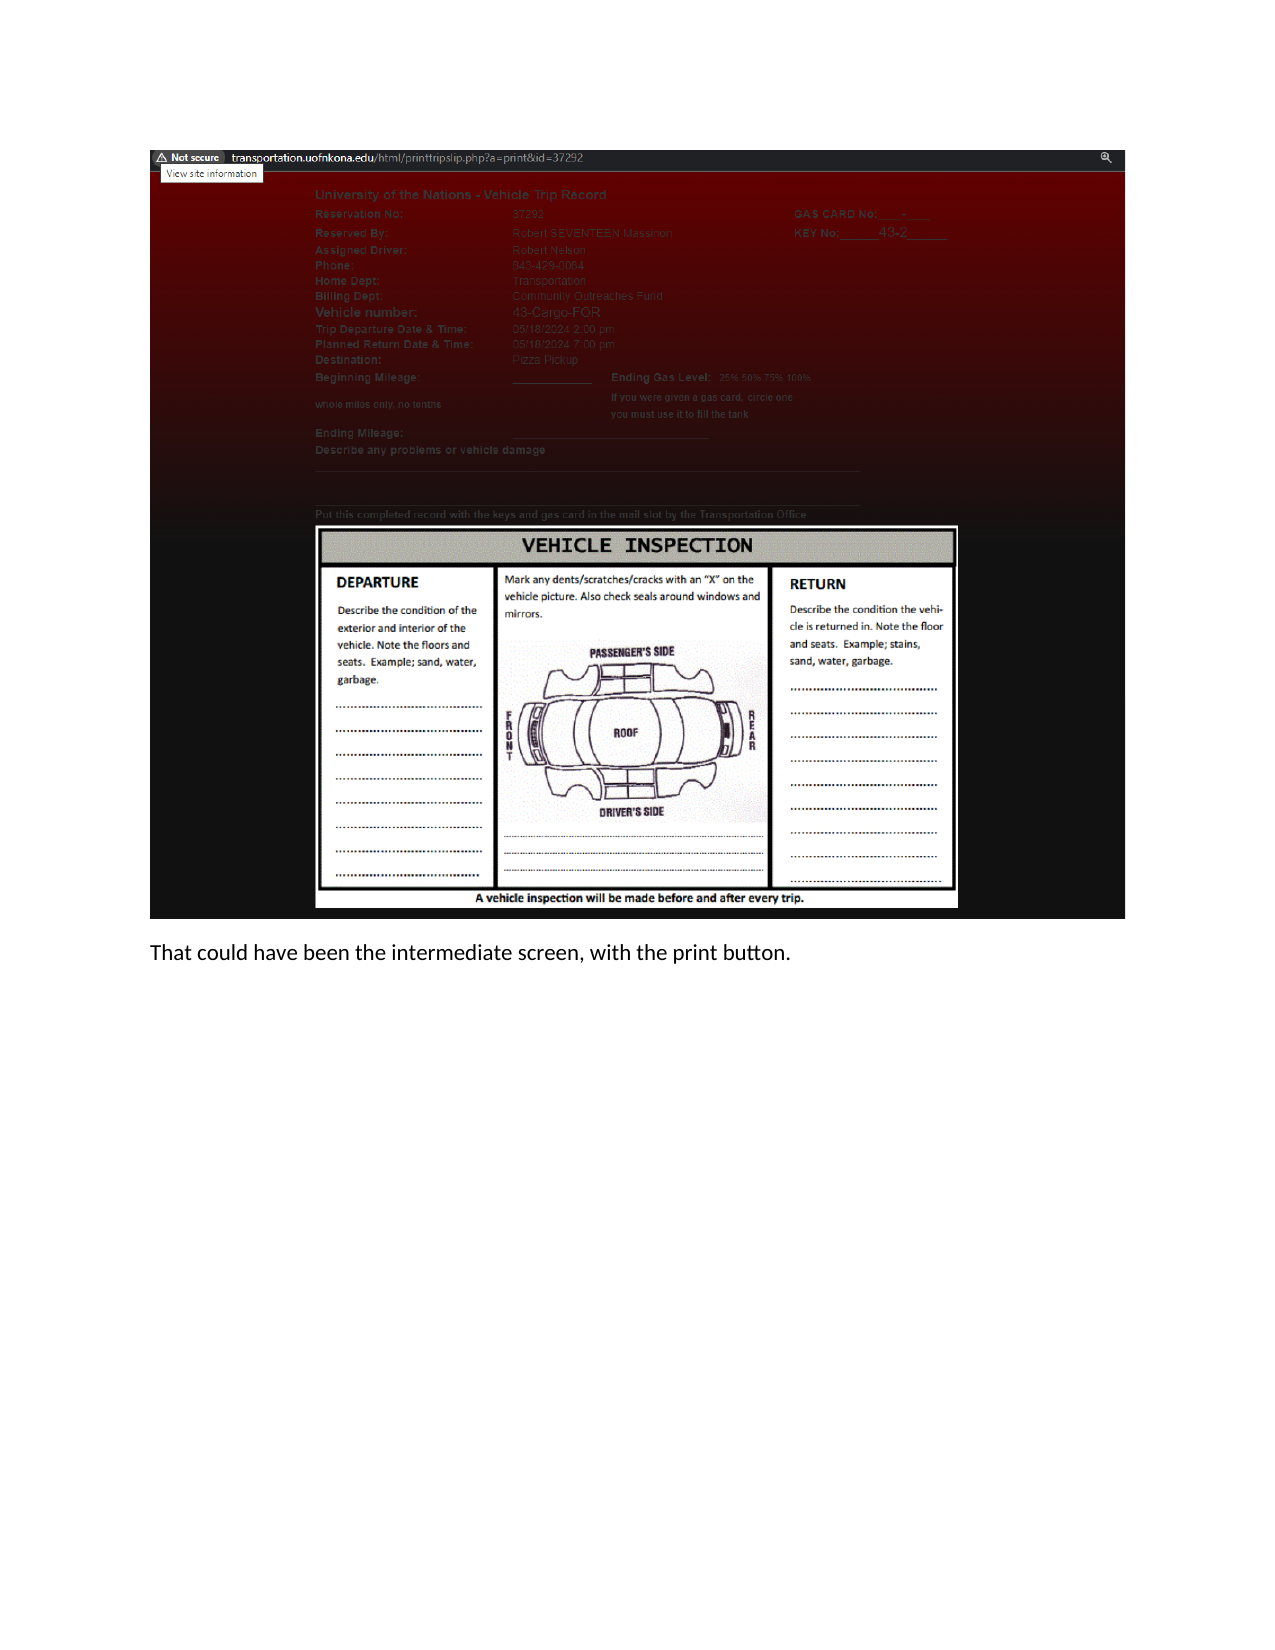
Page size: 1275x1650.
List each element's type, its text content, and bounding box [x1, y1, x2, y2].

picture [150, 150, 1125, 919]
text That could have been the intermediate screen, with the print button. [150, 938, 1125, 966]
